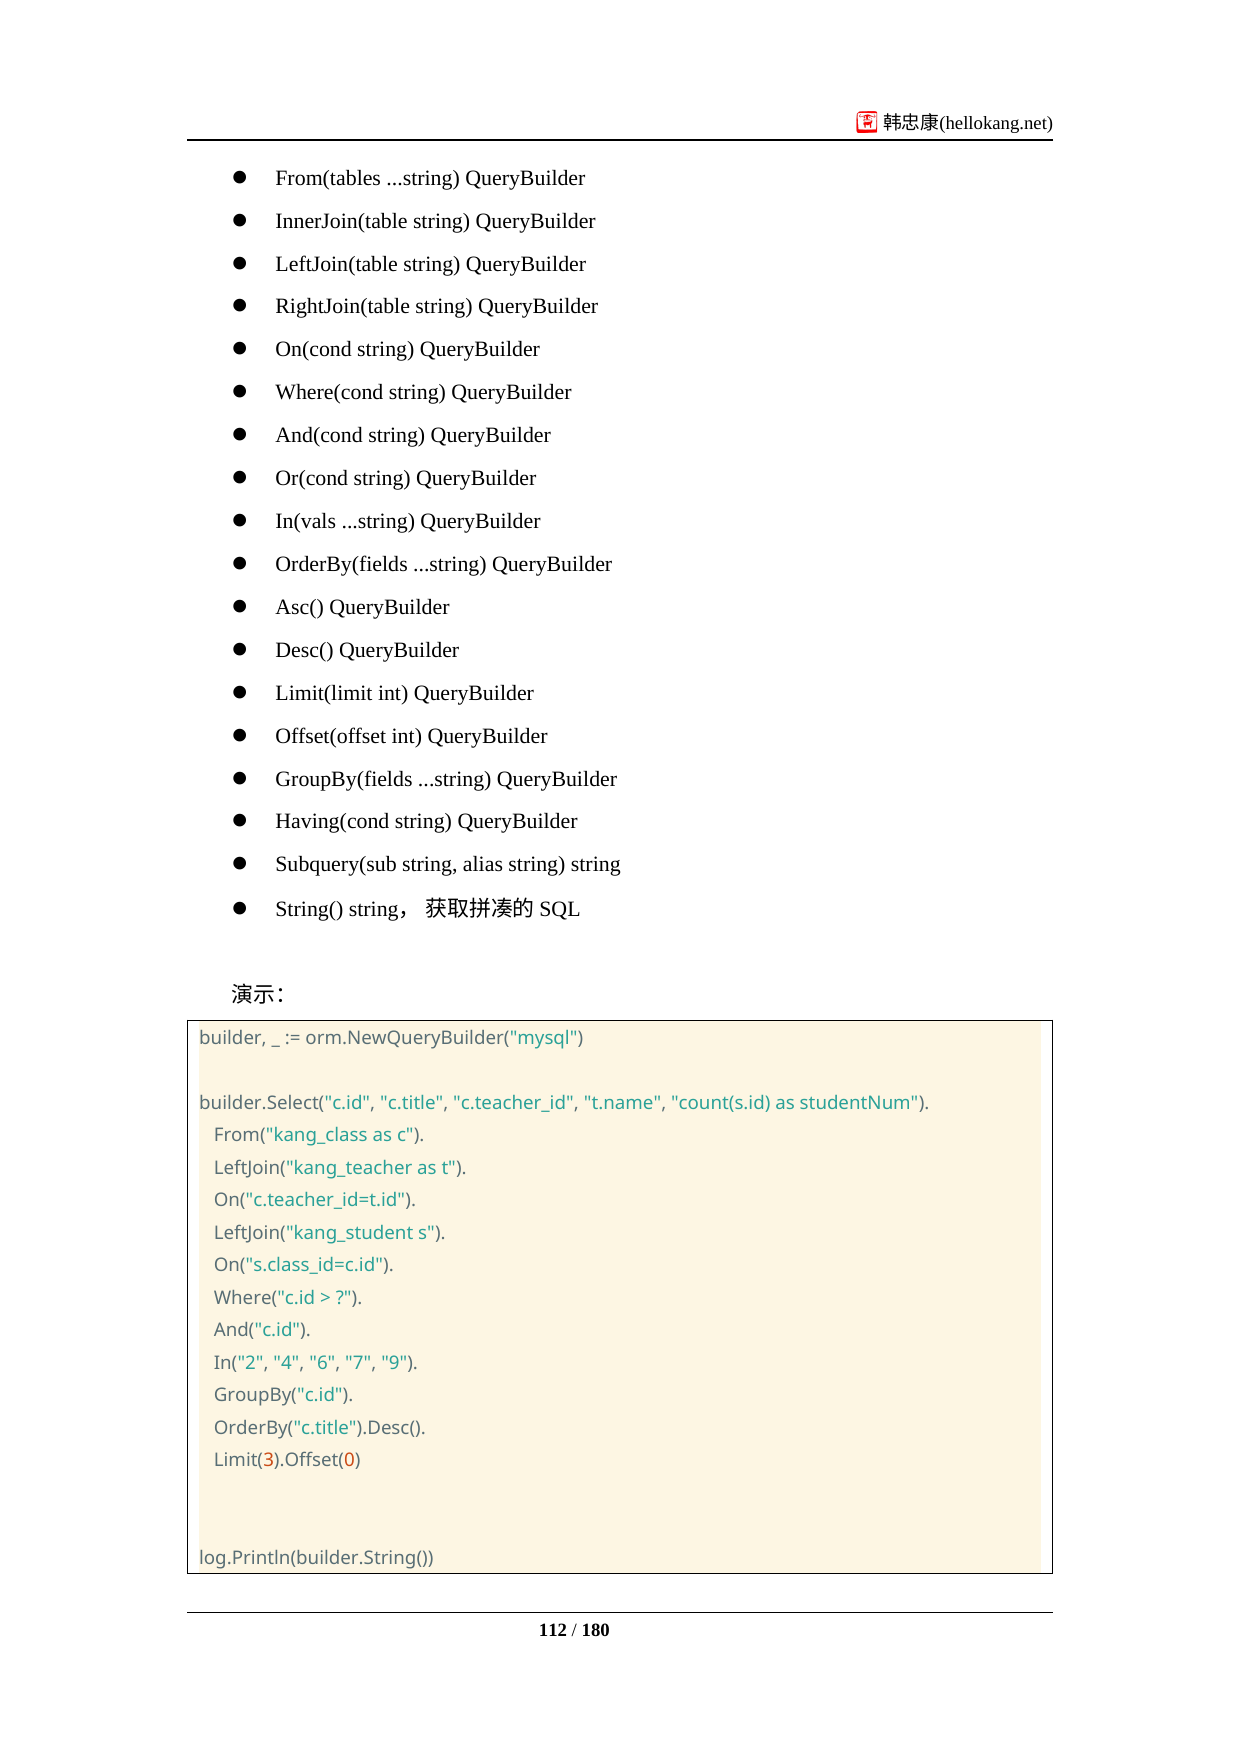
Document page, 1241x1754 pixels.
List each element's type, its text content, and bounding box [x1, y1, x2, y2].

list Subquery(sub string, alias string) string [231, 848, 1053, 880]
list LeftJoin(table string) QueryBuilder [231, 247, 1053, 279]
list Where(cond string) QueryBuilder [231, 376, 1053, 408]
list Asc() QueryBuilder [231, 590, 1053, 623]
list Desc() QueryBuilder [231, 633, 1053, 666]
list OrderBy(fields ...string) QueryBuilder [231, 547, 1053, 580]
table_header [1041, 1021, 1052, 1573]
list String() string， 获取拼凑的SQL [231, 891, 1053, 923]
list From(tables ...string) QueryBuilder [231, 161, 1053, 194]
list And(cond string) QueryBuilder [231, 419, 1053, 451]
list In(vals ...string) QueryBuilder [231, 504, 1053, 537]
list RightJoin(table string) QueryBuilder [231, 290, 1053, 322]
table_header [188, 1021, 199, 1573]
list InnerJoin(table string) QueryBuilder [231, 204, 1053, 237]
text 演示： [187, 977, 1053, 1009]
list Offset(offset int) QueryBuilder [231, 719, 1053, 752]
list GroupBy(fields ...string) QueryBuilder [231, 762, 1053, 794]
list Having(cond string) QueryBuilder [231, 805, 1053, 837]
list On(cond string) QueryBuilder [231, 333, 1053, 365]
picture [856, 111, 878, 133]
list Or(cond string) QueryBuilder [231, 462, 1053, 494]
list Limit(limit int) QueryBuilder [231, 676, 1053, 709]
